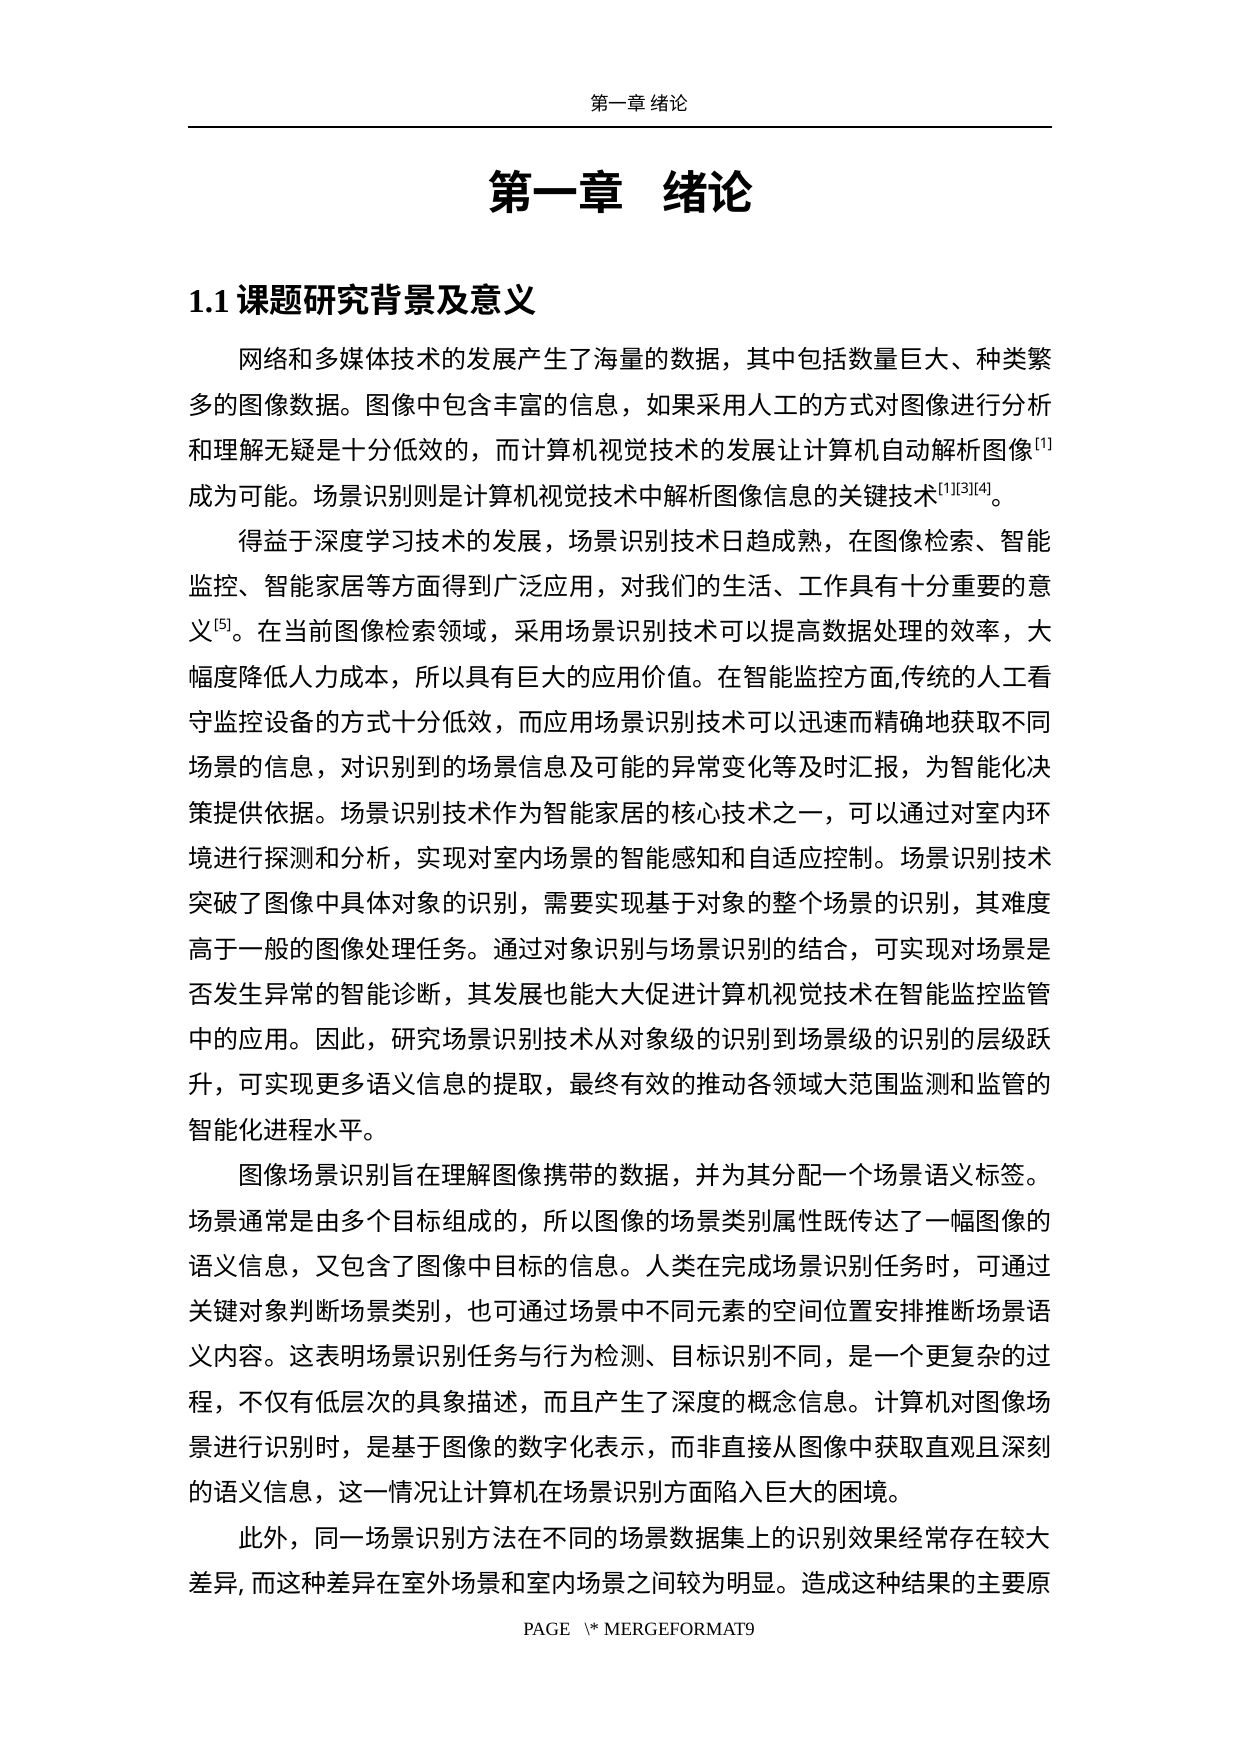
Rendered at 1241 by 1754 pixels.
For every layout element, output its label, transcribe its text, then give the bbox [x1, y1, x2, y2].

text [188, 1518, 1052, 1600]
subtitle 绪论 [188, 156, 1052, 223]
text 图像场景识别旨在理解图像携带的数据，并为其分配一个场景语义标签。场景通常是由多个目标组成的，所以图像的场景类别属性既传达了一幅图像的语义信息，又包含了图像中目标的信息。人类在完成场景识别任务时，可通过关键对象判断场景类别，也可通过场景中不同元素的空间位置安排推断场景语义内容。这表明场景识别任务与行为检测、目标识别不同，是一个更复杂的过程，不仅有低层次的具象描述，而且产生了深度的概念信息。计算机对图像场景进行识别时，是基于图像的数字化表示，而非直接从图像中获取直观且深刻的语义信息，这一情况让计算机在场景识别方面陷入巨大的困境。 [188, 1156, 1052, 1509]
subtitle 1.1课题研究背景及意义 [188, 273, 1052, 322]
text 得益于深度学习技术的发展，场景识别技术日趋成熟，在图像检索、智能监控、智能家居等方面得到广泛应用，对我们的生活、工作具有十分重要的意义[5]。在当前图像检索领域，采用场景识别技术可以提高数据处理的效率，大幅度降低人力成本，所以具有巨大的应用价值。在智能监控方面,传统的人工看守监控设备的方式十分低效，而应用场景识别技术可以迅速而精确地获取不同场景的信息，对识别到的场景信息及可能的异常变化等及时汇报，为智能化决策提供依据。场景识别技术作为智能家居的核心技术之一，可以通过对室内环境进行探测和分析，实现对室内场景的智能感知和自适应控制。场景识别技术突破了图像中具体对象的识别，需要实现基于对象的整个场景的识别，其难度高于一般的图像处理任务。通过对象识别与场景识别的结合，可实现对场景是否发生异常的智能诊断，其发展也能大大促进计算机视觉技术在智能监控监管中的应用。因此，研究场景识别技术从对象级的识别到场景级的识别的层级跃升，可实现更多语义信息的提取，最终有效的推动各领域大范围监测和监管的智能化进程水平。 [188, 521, 1052, 1147]
text 网络和多媒体技术的发展产生了海量的数据，其中包括数量巨大、种类繁多的图像数据。图像中包含丰富的信息，如果采用人工的方式对图像进行分析和理解无疑是十分低效的，而计算机视觉技术的发展让计算机自动解析图像[1]成为可能。场景识别则是计算机视觉技术中解析图像信息的关键技术[2][3][4]。 [188, 340, 1052, 512]
